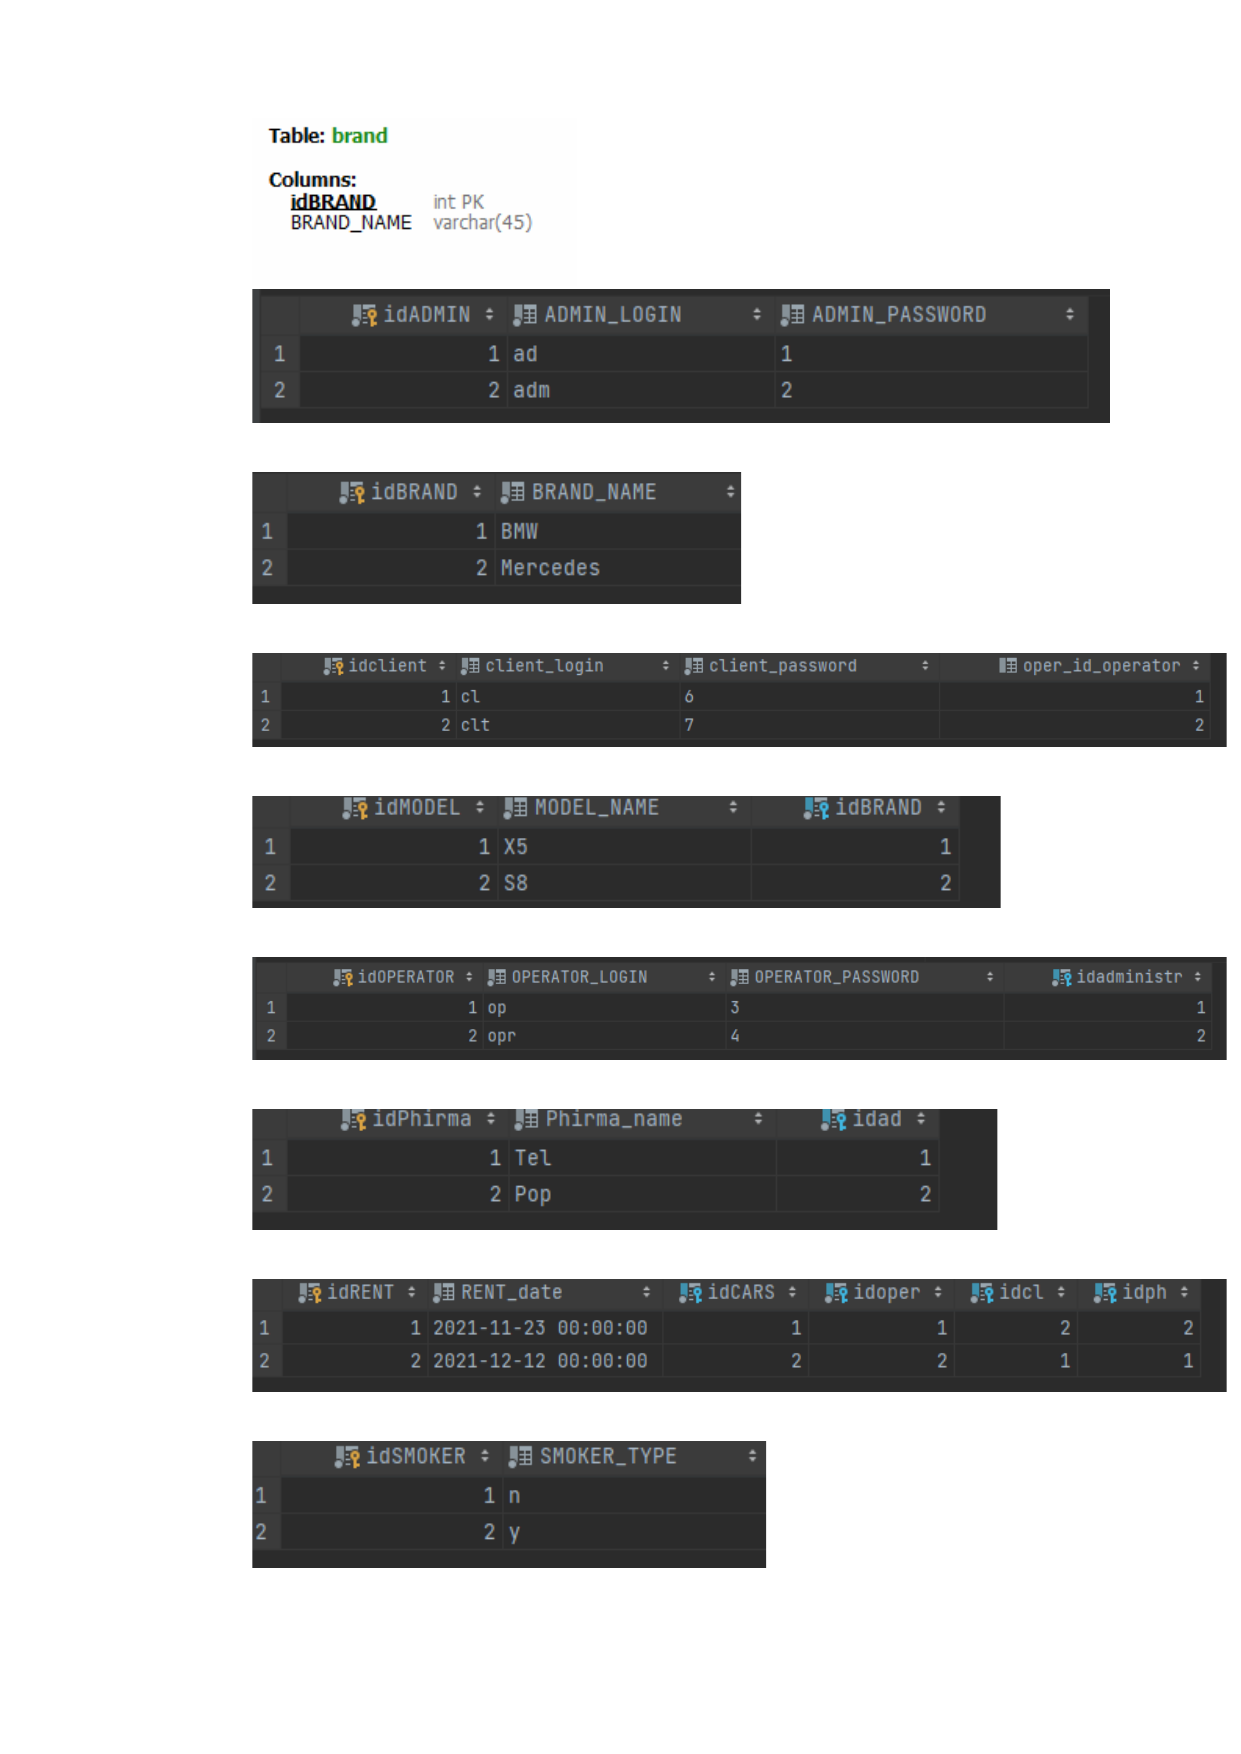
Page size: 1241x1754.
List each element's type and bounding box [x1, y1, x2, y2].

picture [252, 1279, 1227, 1392]
picture [252, 796, 1001, 908]
picture [252, 118, 578, 286]
picture [252, 289, 1110, 423]
picture [252, 1441, 767, 1568]
picture [252, 653, 1227, 747]
picture [252, 957, 1227, 1060]
picture [252, 472, 742, 604]
picture [252, 1109, 998, 1230]
